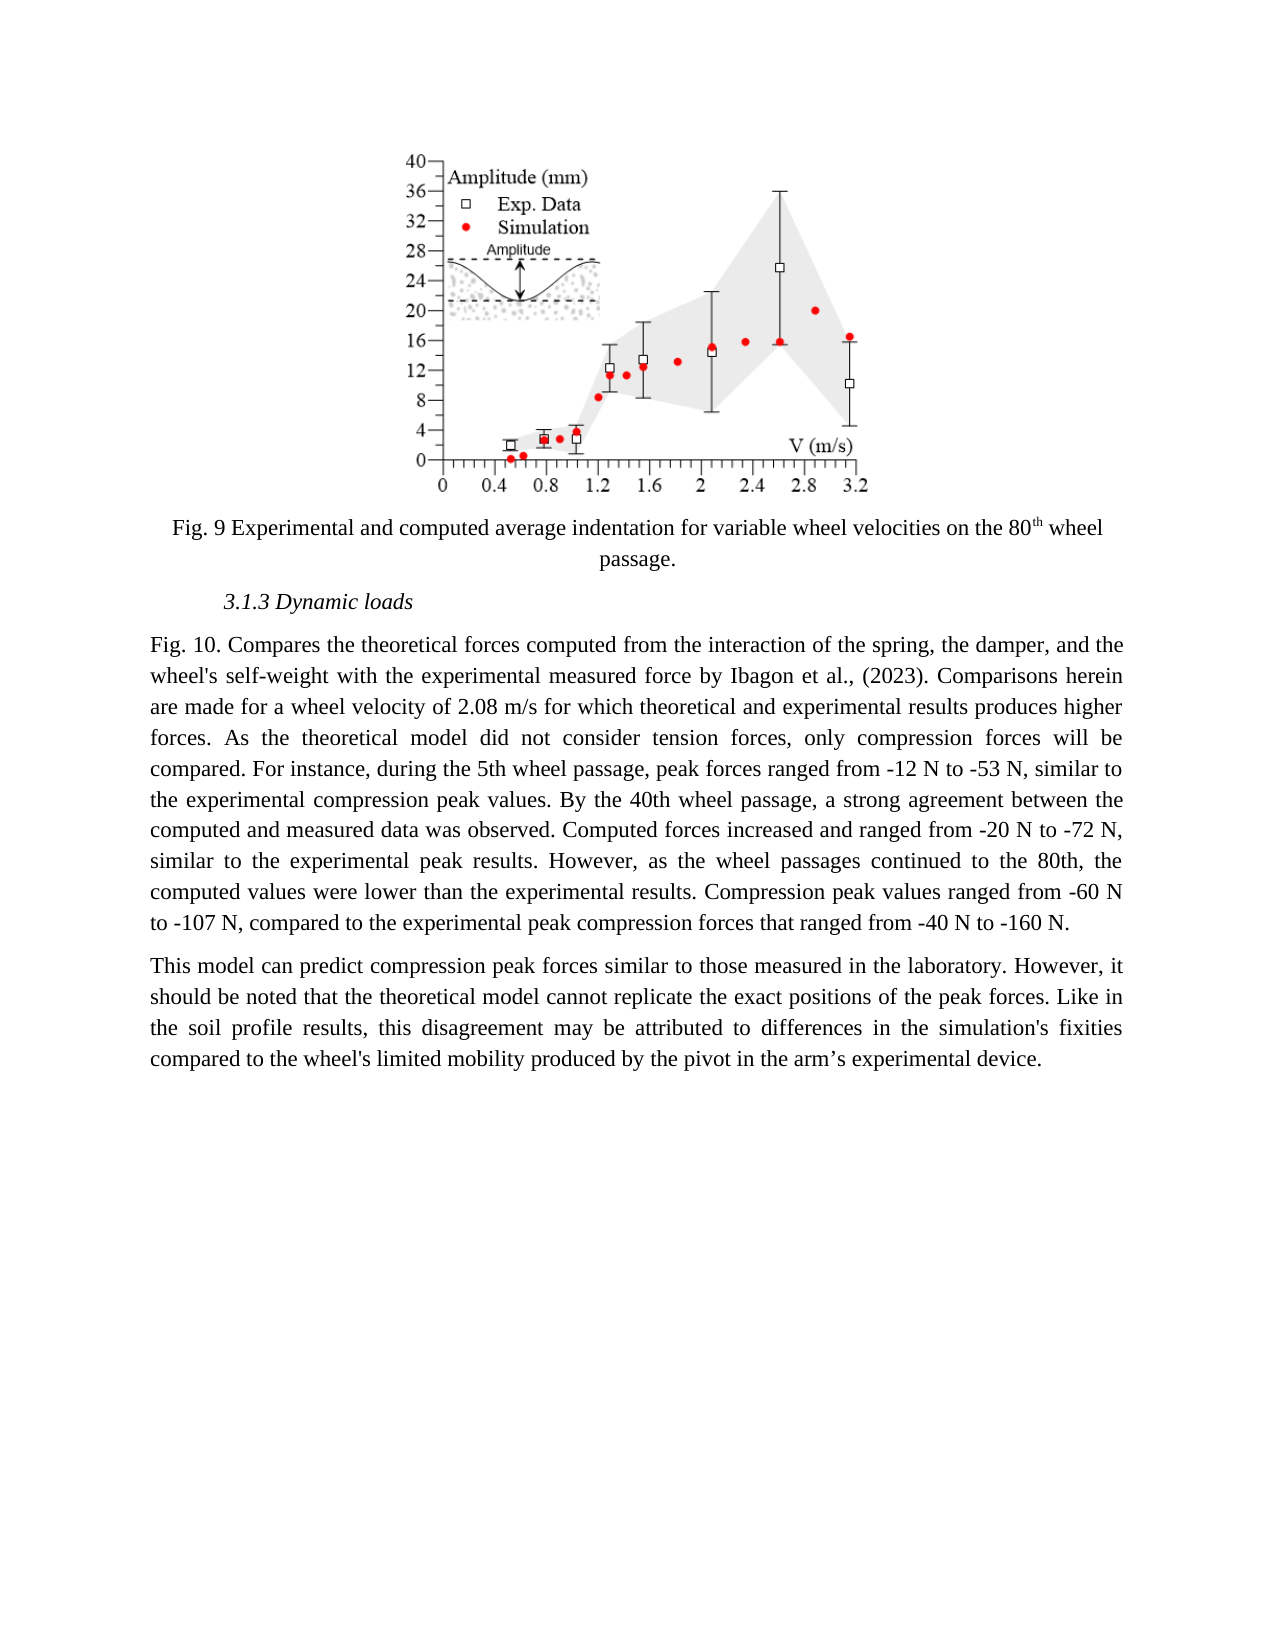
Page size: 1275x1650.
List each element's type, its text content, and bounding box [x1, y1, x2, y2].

text This model can predict compression peak forces similar to those measured in the laboratory. However, it should be noted that the theoretical model cannot replicate the exact positions of the peak forces. Like in the soil profile results, this disagreement may be attributed to differences in the simulation's fixities compared to the wheel's limited mobility produced by the pivot in the arm’s experimental device. [150, 952, 1125, 1071]
text 3.1.3 Dynamic loads [150, 588, 1125, 614]
text Fig. 9 Experimental and computed average indentation for variable wheel velocities on the 80th wheel passage. [150, 514, 1125, 571]
text Fig. 10. Compares the theoretical forces computed from the interaction of the spring, the damper, and the wheel's self-weight with the experimental measured force by Ibagon et al., (2023). Comparisons herein are made for a wheel velocity of 2.08 m/s for which theoretical and experimental results produces higher forces. As the theoretical model did not consider tension forces, only compression forces will be compared. For instance, during the 5th wheel passage, peak forces ranged from -12 N to -53 N, similar to the experimental compression peak values. By the 40th wheel passage, a strong agreement between the computed and measured data was observed. Computed forces increased and ranged from -20 N to -72 N, similar to the experimental peak results. However, as the wheel passages continued to the 80th, the computed values were lower than the experimental results. Compression peak values ranged from -60 N to -107 N, compared to the experimental peak compression forces that ranged from -40 N to -160 N. [150, 632, 1125, 935]
picture [405, 150, 870, 497]
